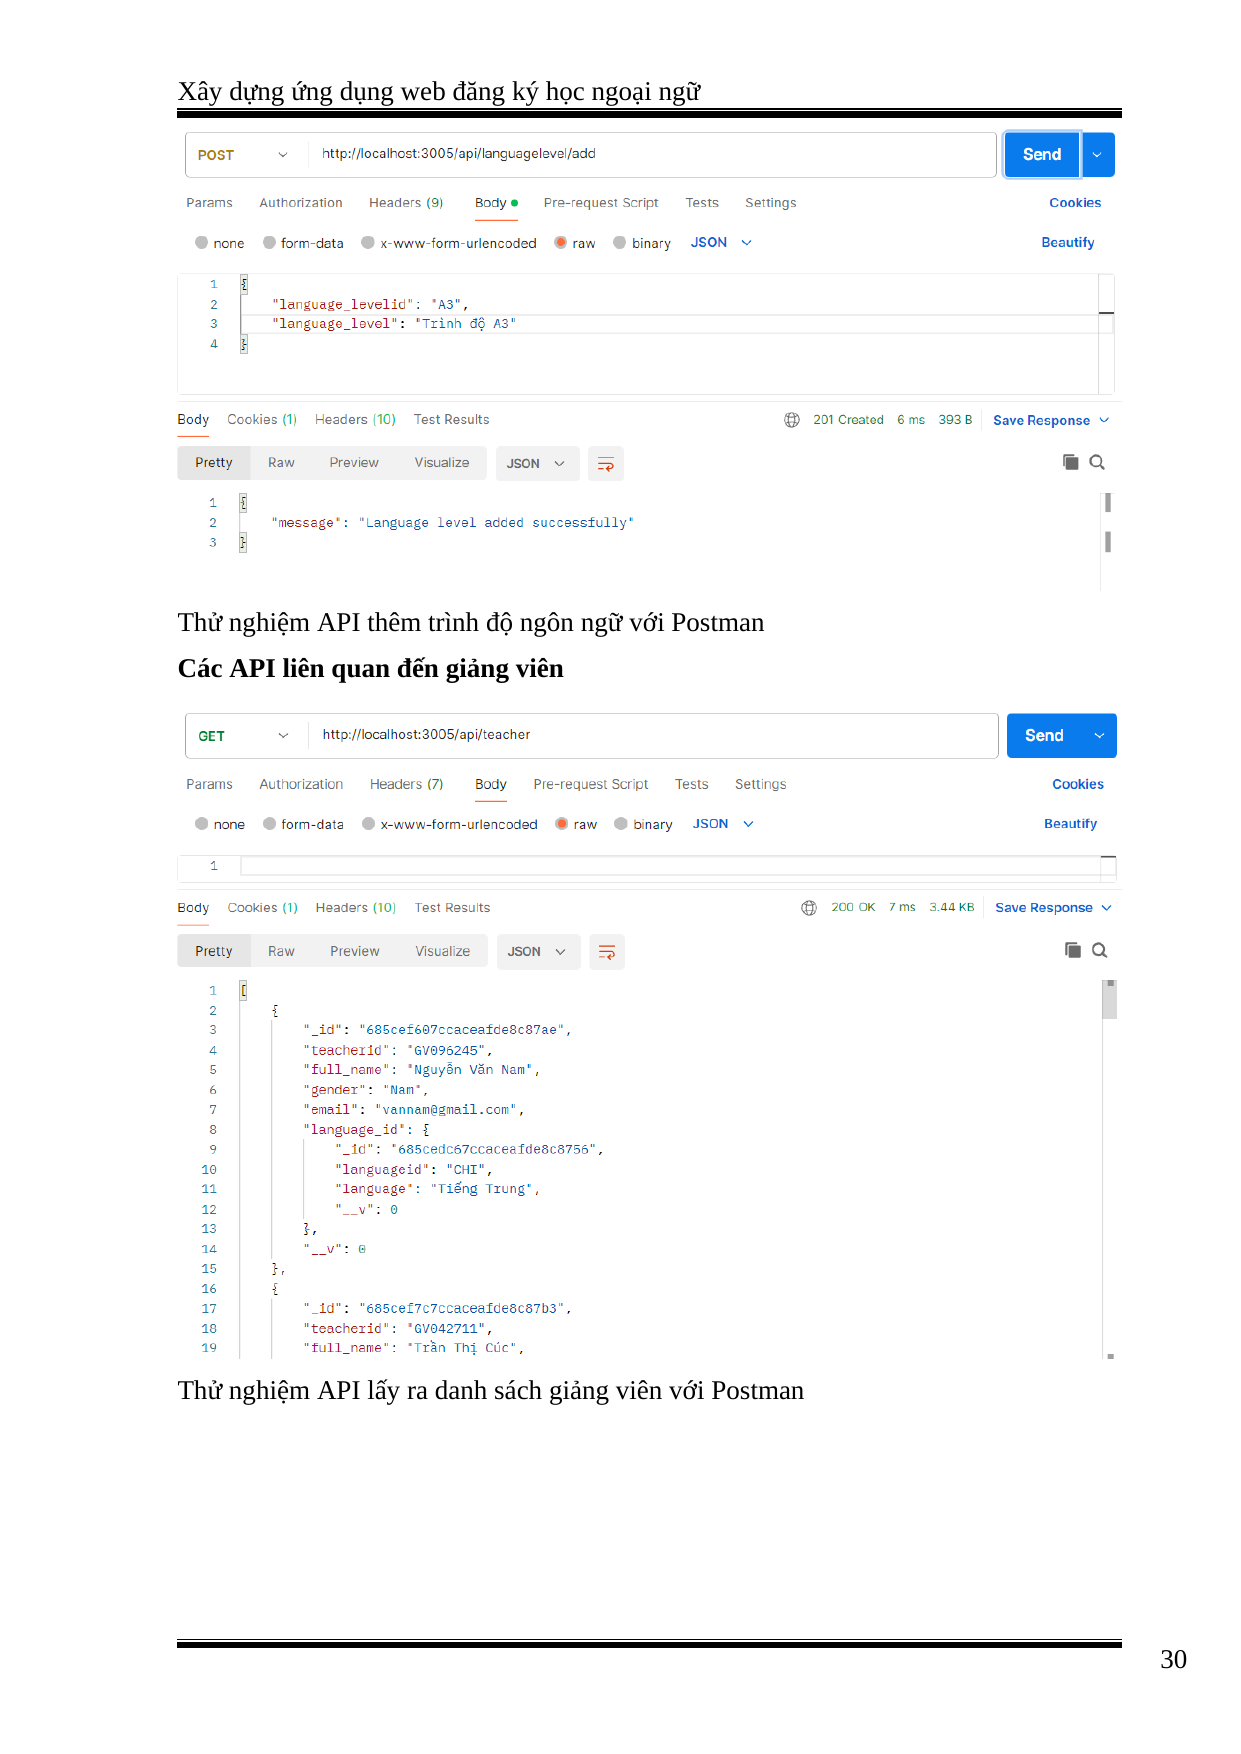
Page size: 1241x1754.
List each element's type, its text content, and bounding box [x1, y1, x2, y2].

picture [177, 118, 1123, 591]
text Thử nghiệm API thêm trình độ ngôn ngữ với Postman [177, 606, 1122, 637]
picture [177, 699, 1123, 1359]
text Thử nghiệm API lấy ra danh sách giảng viên với Postman [177, 1374, 1122, 1405]
text Các API liên quan đến giảng viên [177, 652, 1122, 683]
